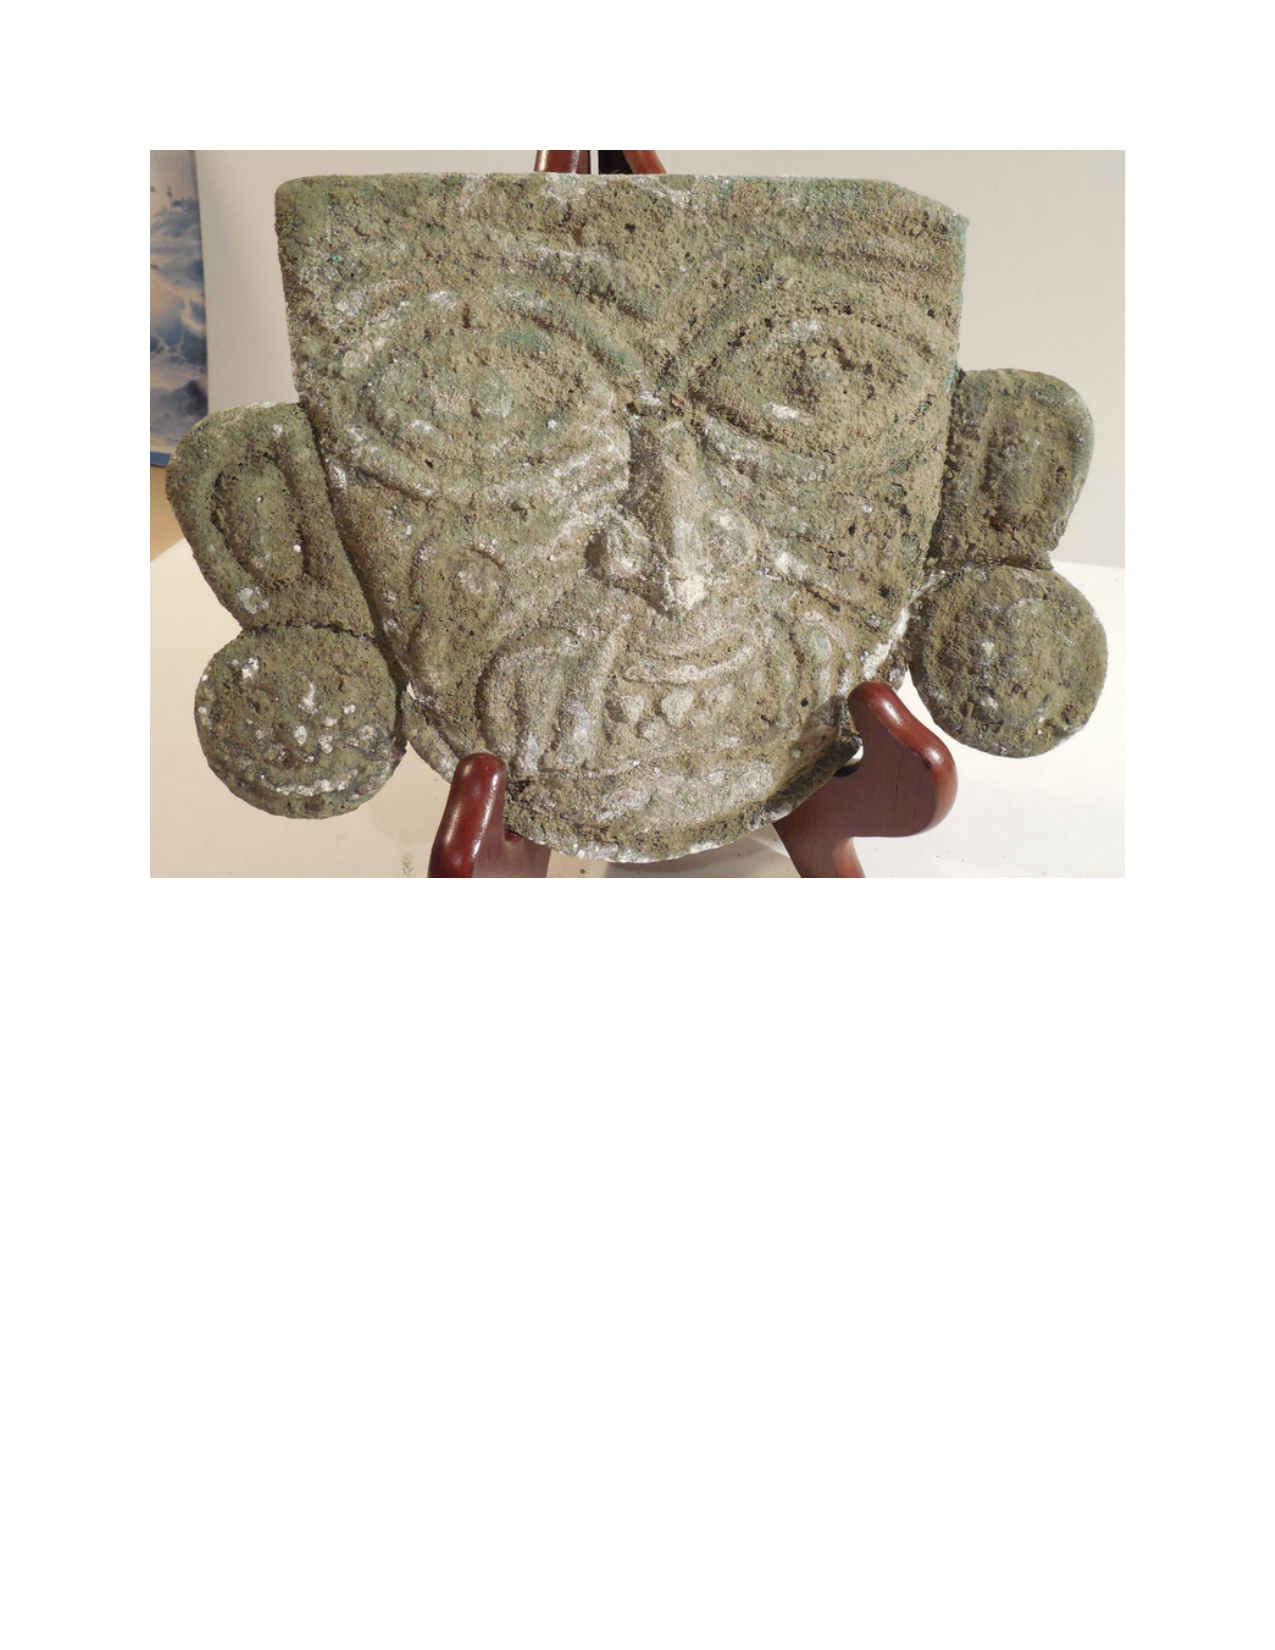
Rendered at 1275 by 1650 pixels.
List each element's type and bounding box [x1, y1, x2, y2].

picture [150, 150, 1125, 878]
